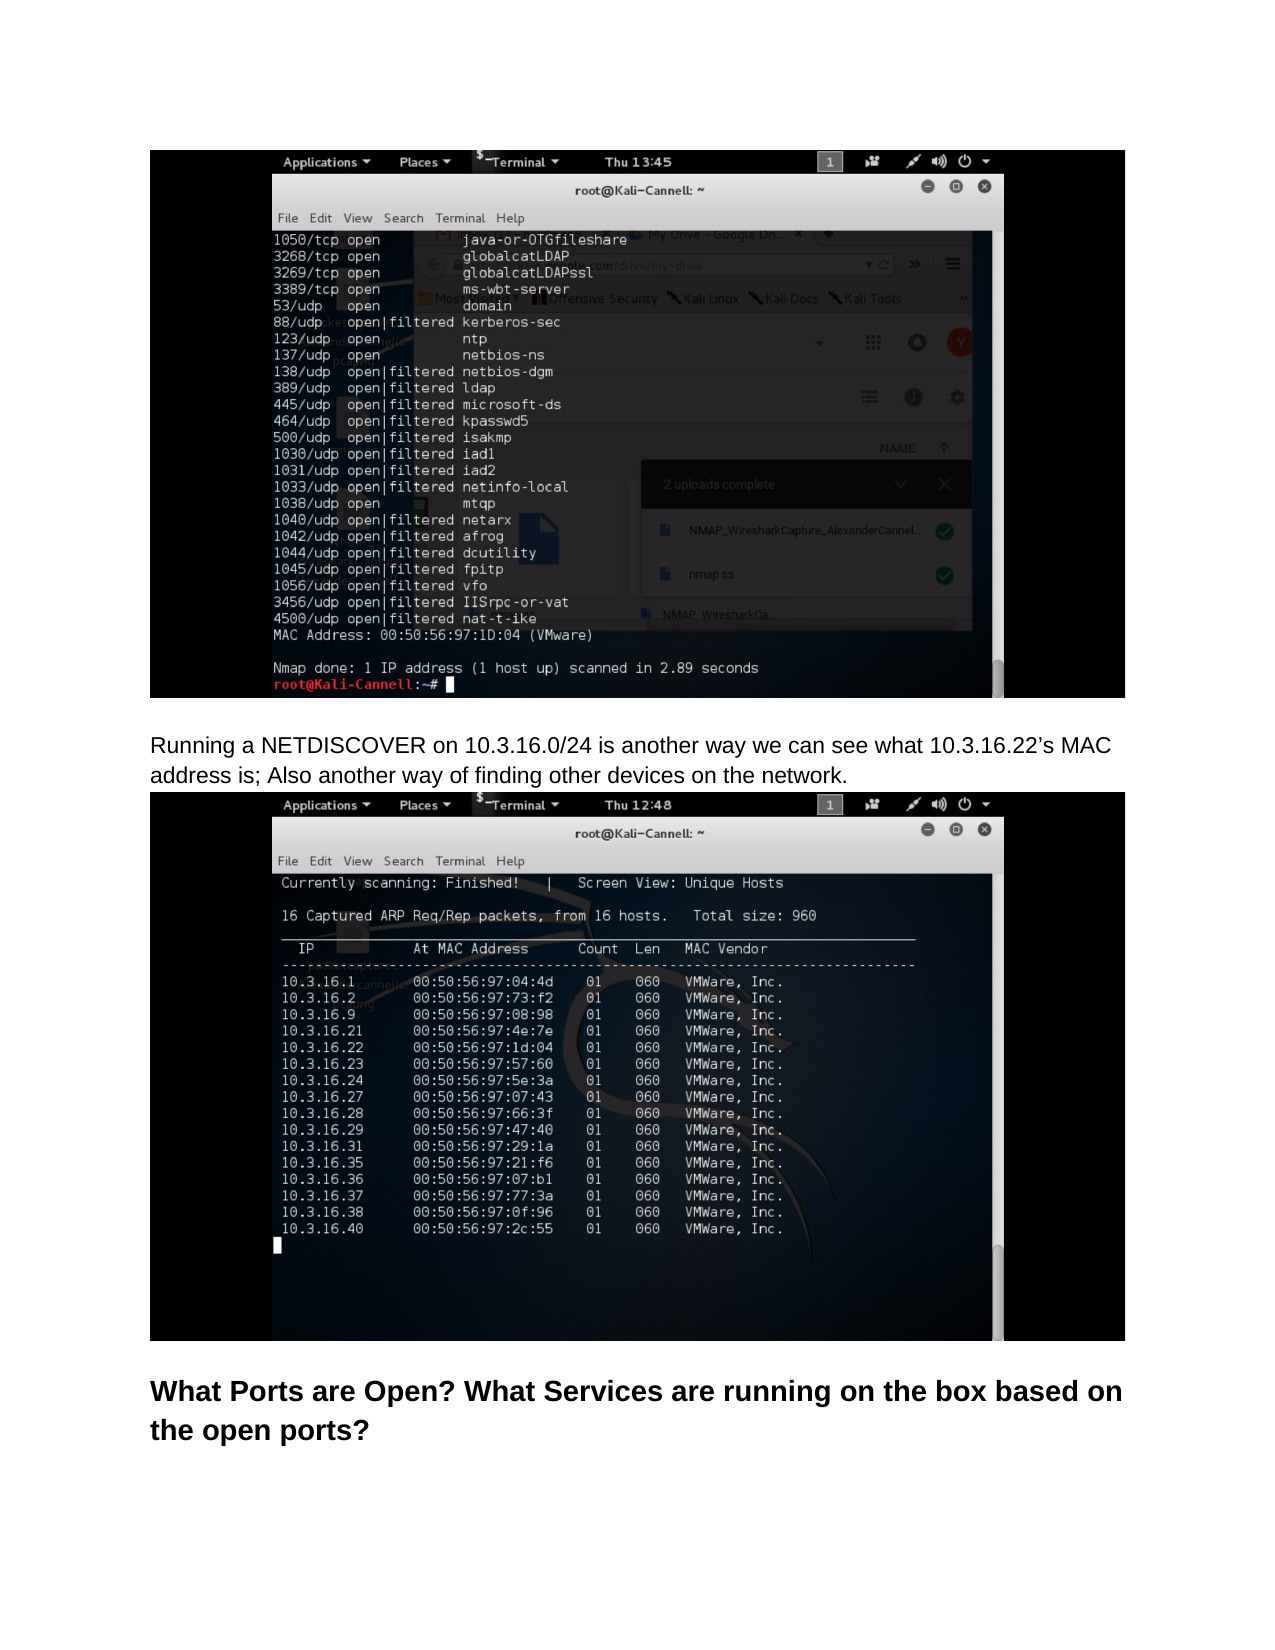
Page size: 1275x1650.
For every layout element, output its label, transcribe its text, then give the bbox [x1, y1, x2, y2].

text What Ports are Open? What Services are running on the box based on the open ports? [150, 1374, 1125, 1446]
picture [150, 150, 1125, 698]
text Running a NETDISCOVER on 10.3.16.0/24 is another way we can see what 10.3.16.22’s MAC address is; Also another way of finding other devices on the network. [150, 732, 1125, 788]
picture [150, 792, 1125, 1341]
